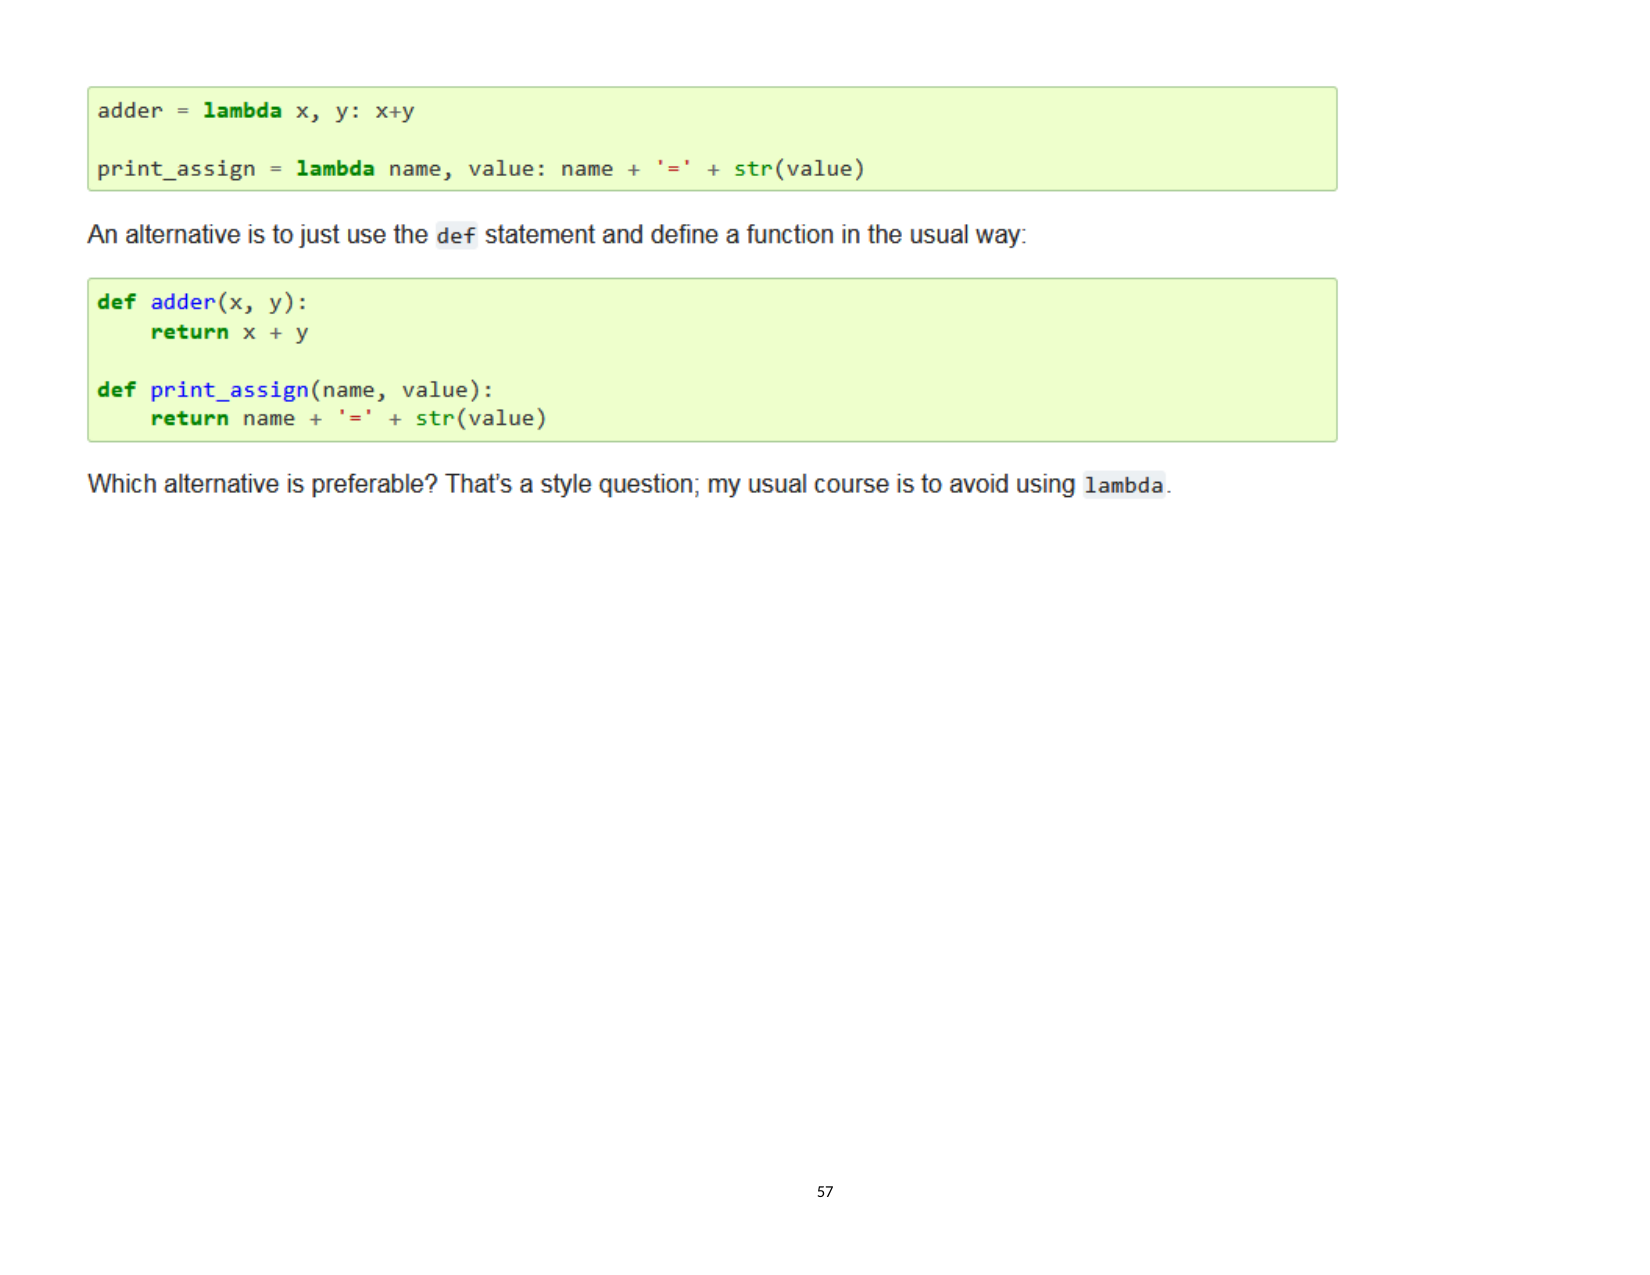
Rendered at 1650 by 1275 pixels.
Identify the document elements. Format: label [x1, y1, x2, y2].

picture [75, 75, 1349, 507]
